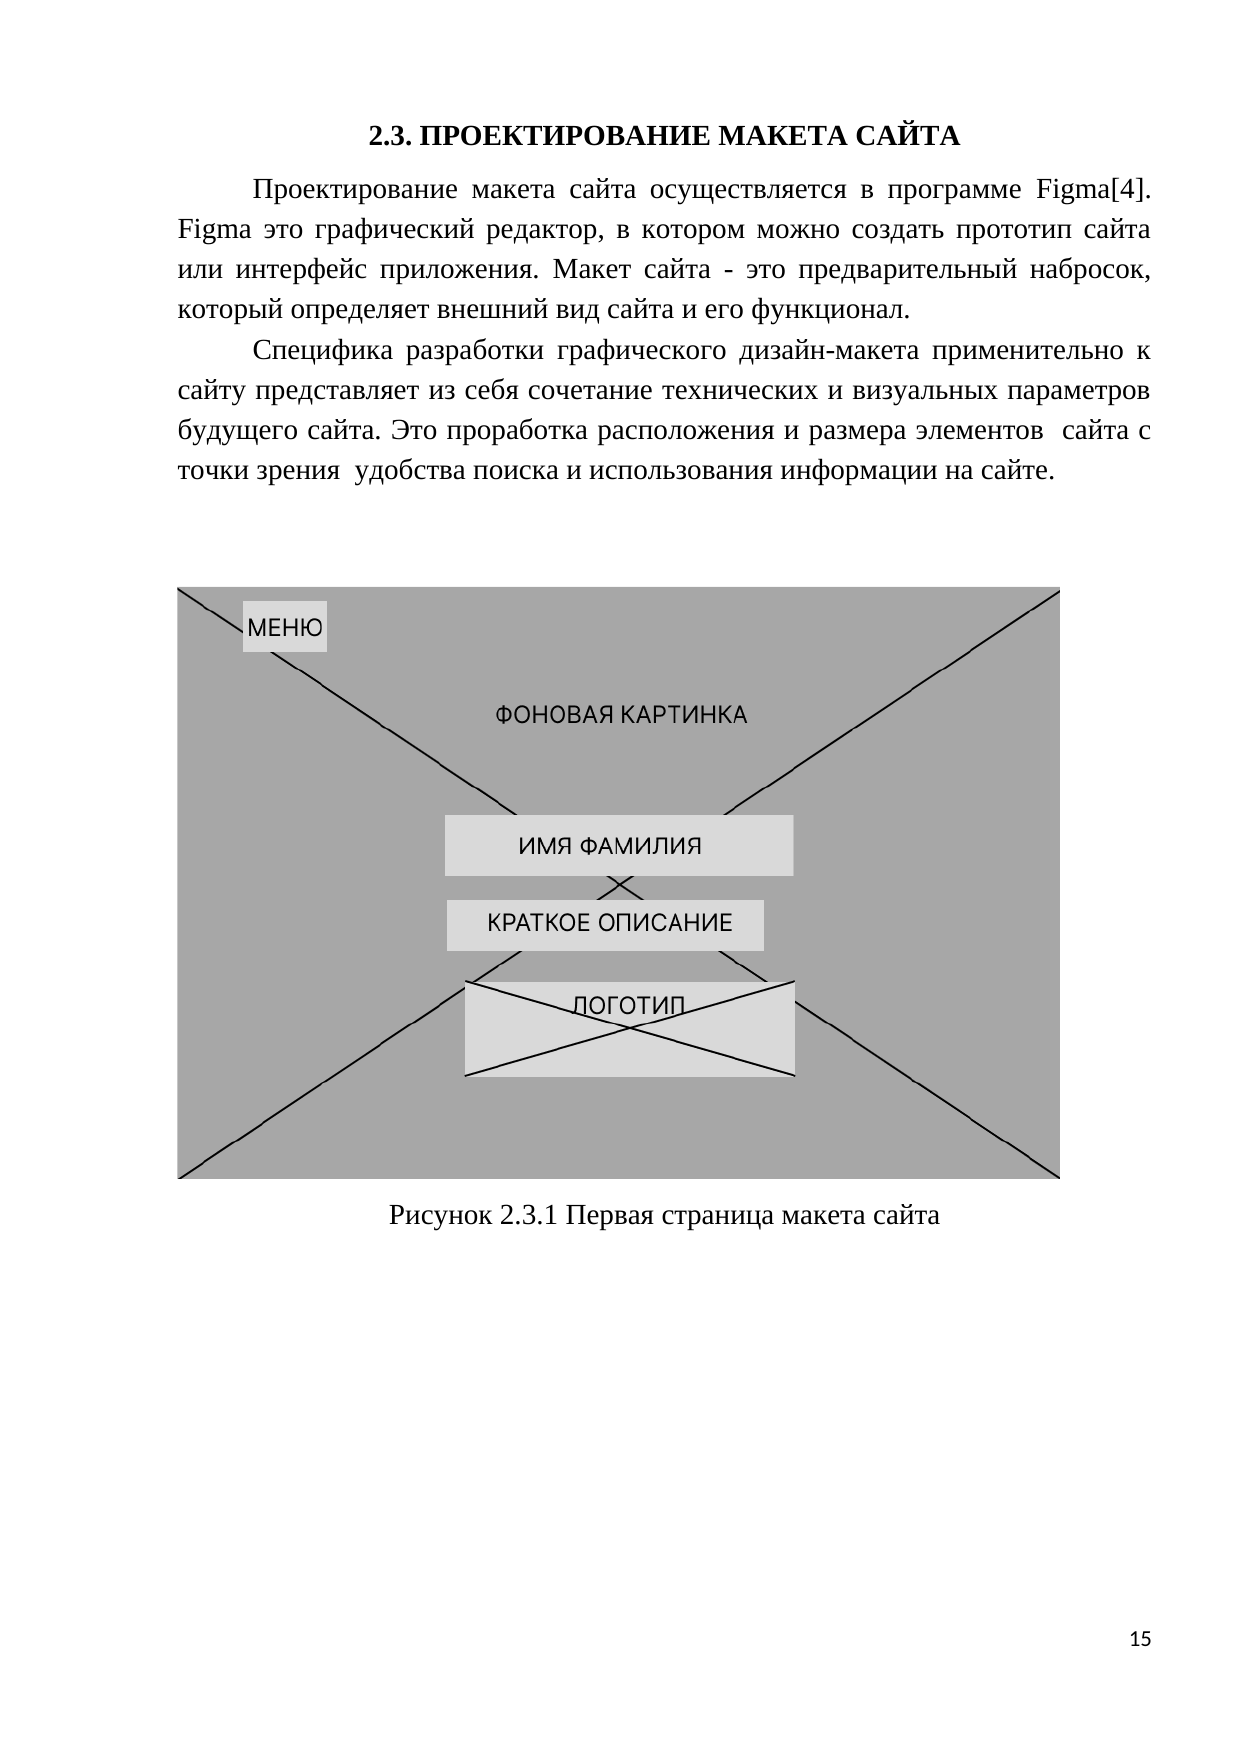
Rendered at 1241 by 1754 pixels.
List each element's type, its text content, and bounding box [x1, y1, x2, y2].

text 2.3. ПРОЕКТИРОВАНИЕ МАКЕТА САЙТА [177, 118, 1152, 152]
text Специфика разработки графического дизайн-макета применительно к сайту представляет из себя сочетание технических и визуальных параметров будущего сайта. Это проработка расположения и размера элементов сайта с точки зрения удобства поиска и использования информации на сайте. [177, 446, 1152, 486]
text Проектирование макета сайта осуществляется в программе Figma[4]. Figma это графический редактор, в котором можно создать прототип сайта или интерфейс приложения. Макет сайта - это предварительный набросок, который определяет внешний вид сайта и его функционал. [177, 171, 1152, 325]
text Специфика разработки графического дизайн-макета применительно к сайту представляет из себя сочетание технических и визуальных параметров будущего сайта. Это проработка расположения и размера элементов сайта с точки зрения удобства поиска и использования информации на сайте. [177, 332, 1152, 372]
text Рисунок 2.3.1 Первая страница макета сайта [177, 1197, 1152, 1231]
picture [177, 586, 1060, 1179]
